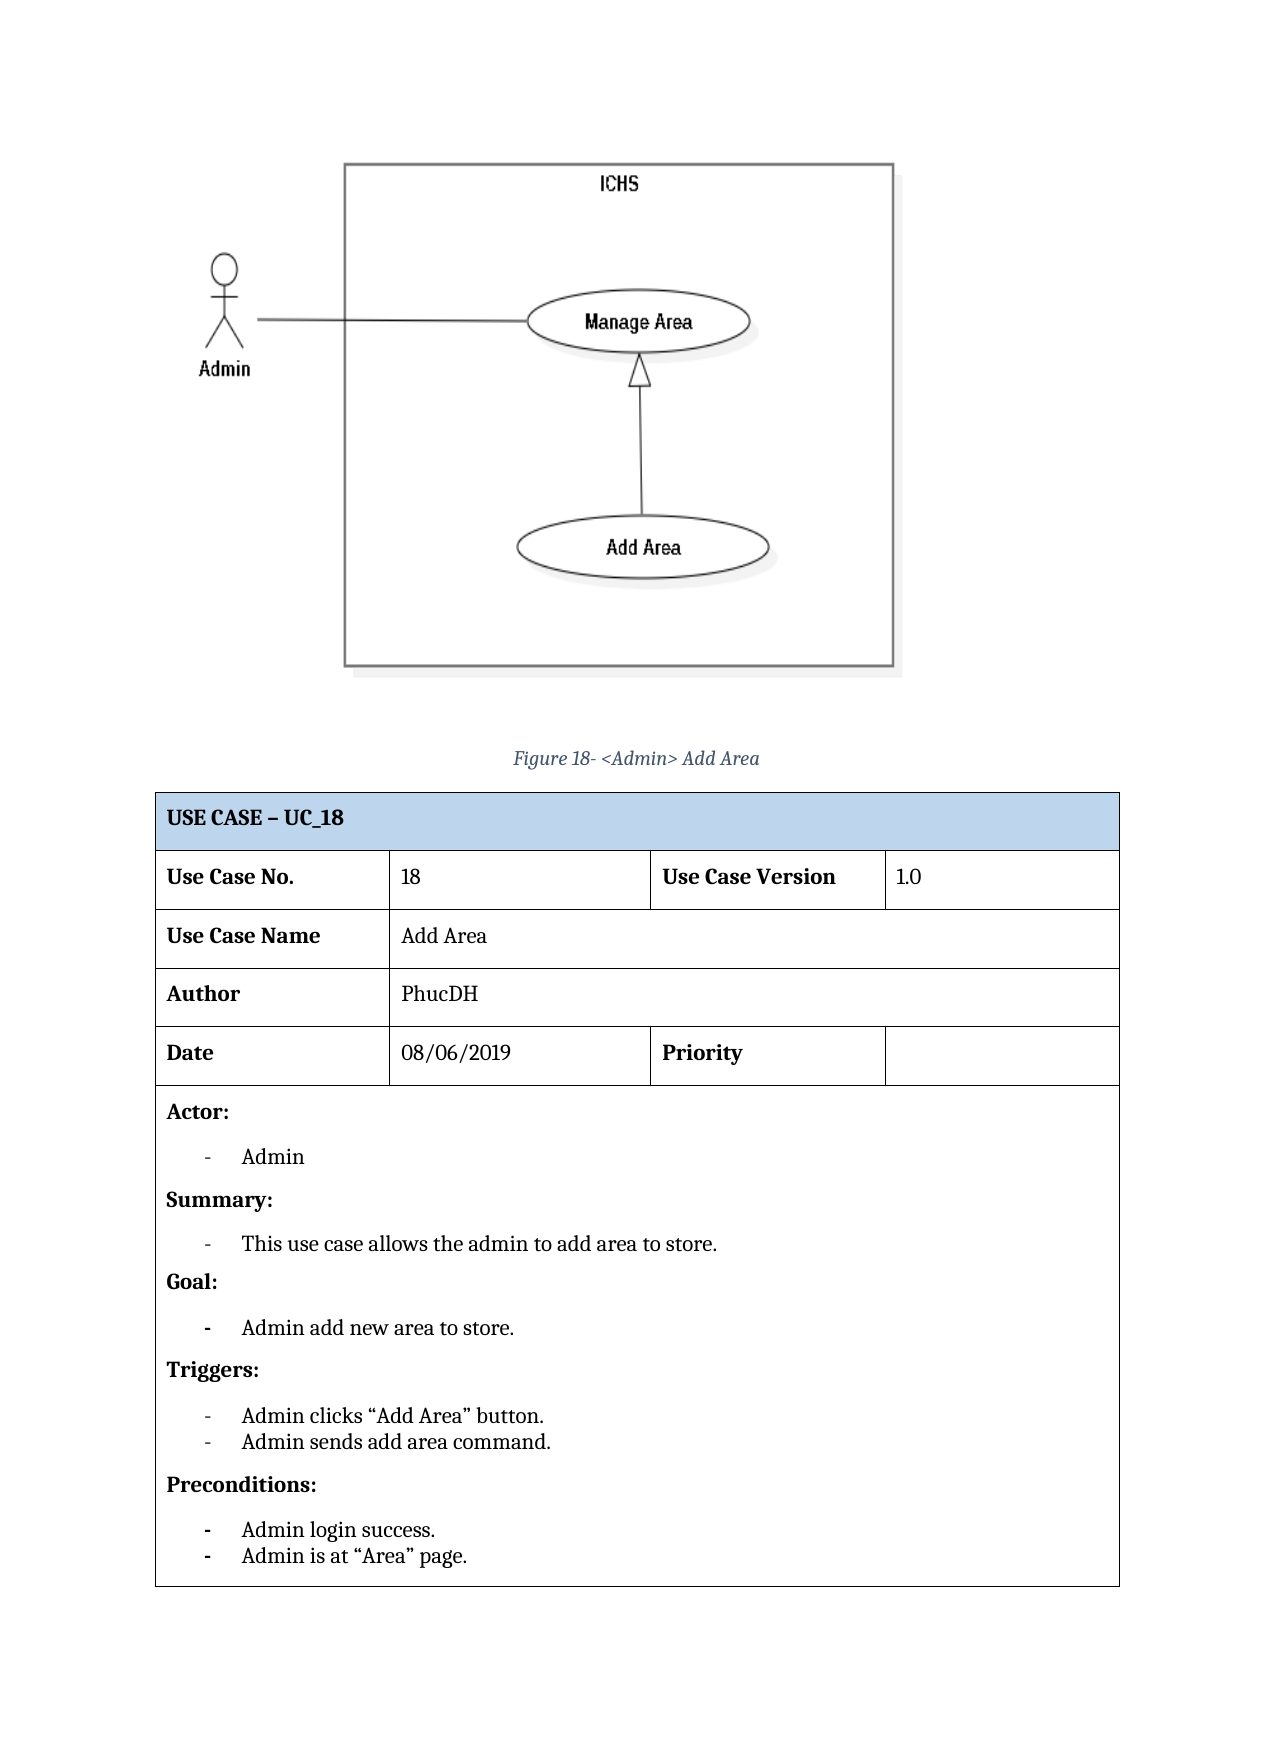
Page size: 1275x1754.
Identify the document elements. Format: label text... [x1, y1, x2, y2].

table_header USE CASE – UC_18 [156, 793, 1119, 850]
table_cell Use Case Name [156, 910, 389, 968]
table_cell Priority [651, 1027, 885, 1085]
table_cell 08/06/2019 [390, 1027, 650, 1085]
table_cell Author [156, 969, 389, 1026]
text Figure 18- <Admin> Add Area [150, 747, 1125, 771]
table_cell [156, 1086, 1119, 1586]
table_cell 18 [390, 851, 650, 909]
table_cell Use Case Version [651, 851, 885, 909]
table_cell Use Case No. [156, 851, 389, 909]
table_cell [886, 1027, 1119, 1085]
table_cell Add Area [390, 910, 1119, 968]
table_cell PhucDH [390, 969, 1119, 1026]
picture [180, 150, 944, 729]
table_cell Date [156, 1027, 389, 1085]
table_cell 1.0 [886, 851, 1119, 909]
